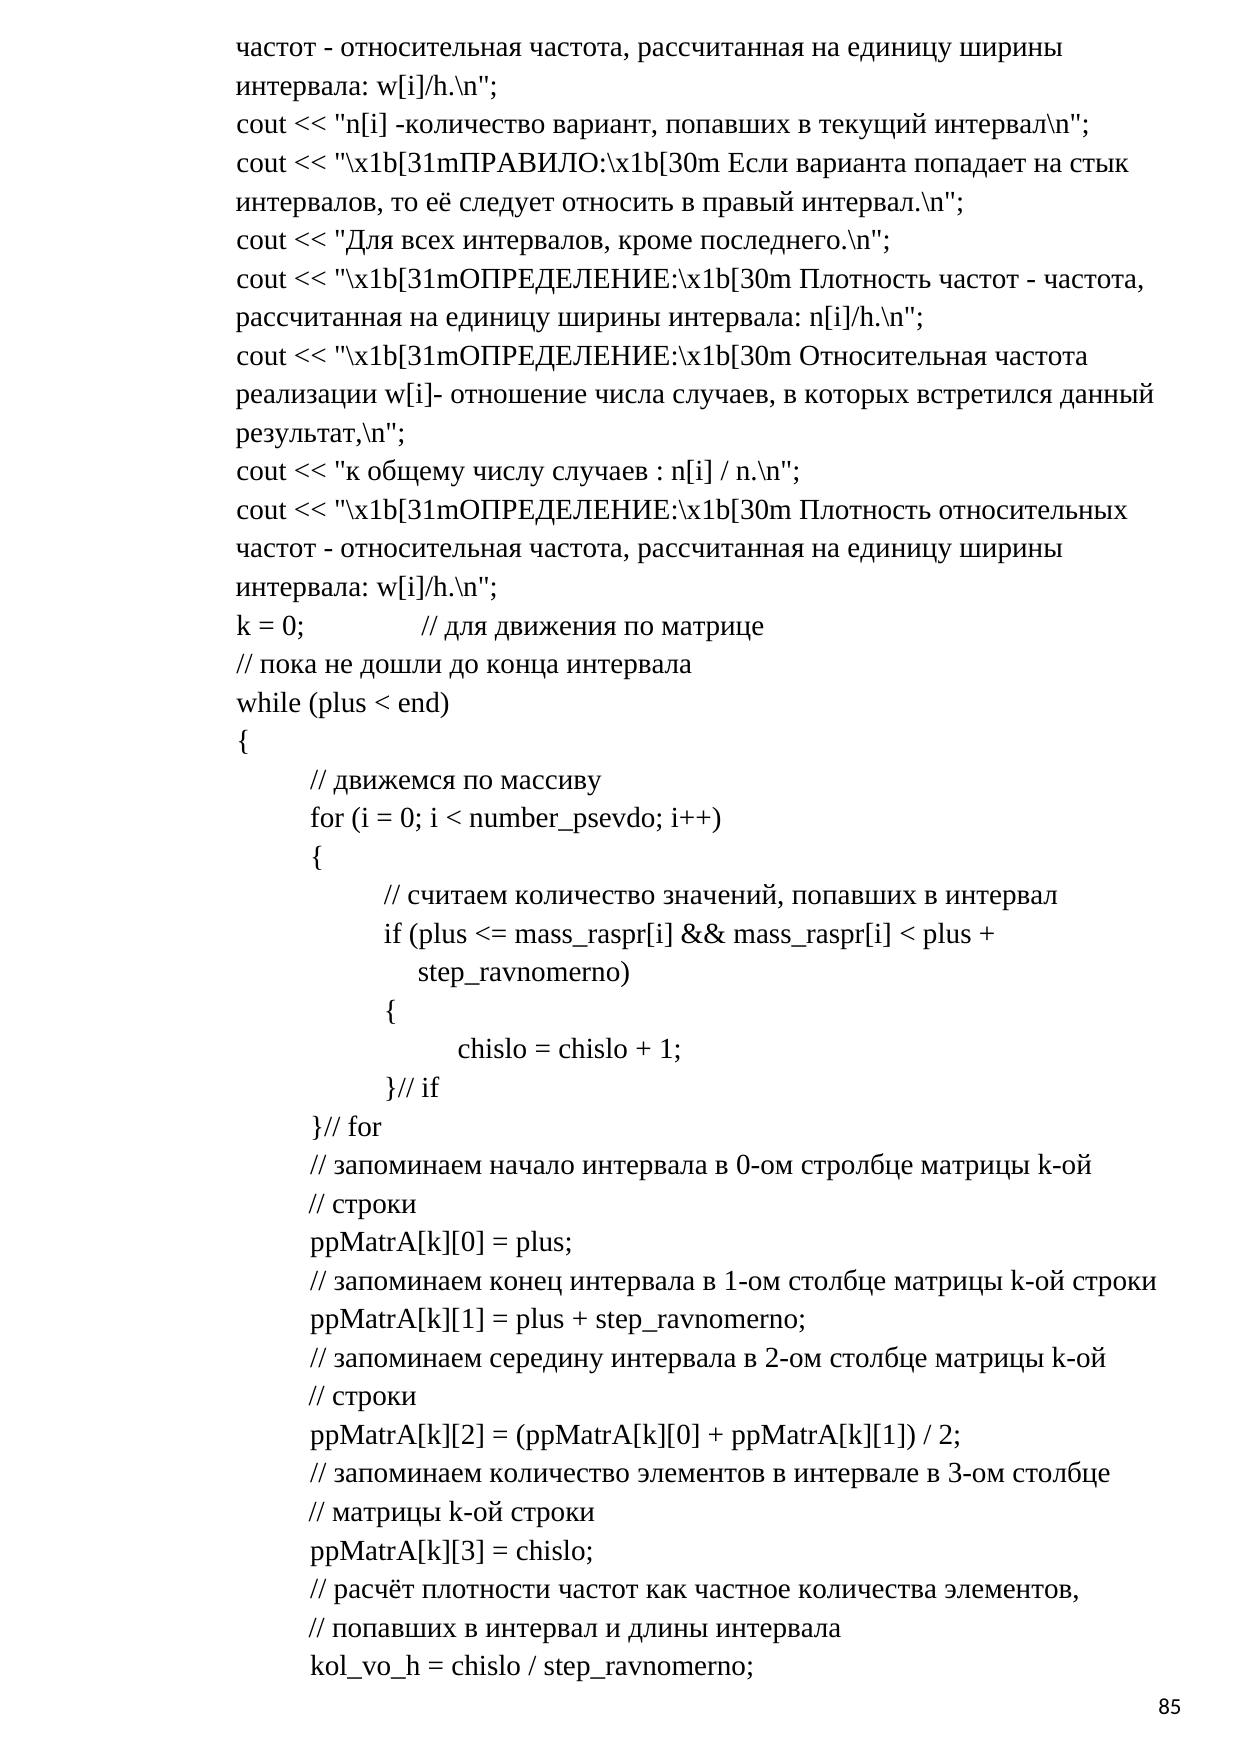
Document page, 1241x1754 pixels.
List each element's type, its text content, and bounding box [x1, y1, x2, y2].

text cout << "n[i] -количество вариант, попавших в текущий интервал\n"; [162, 107, 1181, 140]
text рассчитанная на единицу ширины интервала: n[i]/h.\n"; [162, 299, 1181, 333]
text }// for [162, 1109, 1181, 1142]
text // запоминаем начало интервала в 0-ом стролбце матрицы k-ой [162, 1147, 1181, 1181]
text ppMatrA[k][0] = plus; [162, 1224, 1181, 1258]
text for (i = 0; i < number_psevdo; i++) [162, 800, 1181, 834]
text { [162, 993, 1181, 1027]
text реализации w[i]- отношение числа случаев, в которых встретился данный [162, 376, 1181, 410]
text // расчёт плотности частот как частное количества элементов, [162, 1571, 1181, 1605]
text частот - относительная частота, рассчитанная на единицу ширины [162, 29, 1181, 63]
text // пока не дошли до конца интервала [162, 646, 1181, 680]
text // запоминаем середину интервала в 2-ом столбце матрицы k-ой [162, 1340, 1181, 1373]
text ppMatrA[k][1] = plus + step_ravnomerno; [162, 1301, 1181, 1335]
text ppMatrA[k][3] = chislo; [162, 1533, 1181, 1566]
text // строки [162, 1186, 1181, 1219]
text интервала: w[i]/h.\n"; [162, 569, 1181, 603]
text step_ravnomerno) [162, 954, 1181, 988]
text cout << "\x1b[31mОПРЕДЕЛЕНИЕ:\x1b[30m Относительная частота [162, 338, 1181, 371]
text }// if [162, 1070, 1181, 1104]
text ppMatrA[k][2] = (ppMatrA[k][0] + ppMatrA[k][1]) / 2; [162, 1417, 1181, 1451]
text результат,\n"; [162, 415, 1181, 448]
text // матрицы k-ой строки [162, 1494, 1181, 1528]
text { [162, 839, 1181, 872]
text частот - относительная частота, рассчитанная на единицу ширины [162, 531, 1181, 564]
text // запоминаем количество элементов в интервале в 3-ом столбце [162, 1456, 1181, 1489]
text while (plus < end) [162, 685, 1181, 718]
text cout << "к общему числу случаев : n[i] / n.\n"; [162, 453, 1181, 487]
text // движемся по массиву [162, 762, 1181, 795]
text cout << "Для всех интервалов, кроме последнего.\n"; [162, 222, 1181, 256]
text k = 0; // для движения по матрице [162, 608, 1181, 641]
text cout << "\x1b[31mПРАВИЛО:\x1b[30m Если варианта попадает на стык [162, 145, 1181, 179]
text // строки [162, 1378, 1181, 1412]
text if (plus <= mass_raspr[i] && mass_raspr[i] < plus + [162, 916, 1181, 949]
text kol_vo_h = chislo / step_ravnomerno; [162, 1648, 1181, 1682]
text интервала: w[i]/h.\n"; [162, 68, 1181, 102]
text // запоминаем конец интервала в 1-ом столбце матрицы k-ой строки [162, 1263, 1181, 1296]
text интервалов, то её следует относить в правый интервал.\n"; [162, 184, 1181, 217]
text cout << "\x1b[31mОПРЕДЕЛЕНИЕ:\x1b[30m Плотность относительных [162, 492, 1181, 526]
text { [162, 723, 1181, 757]
text cout << "\x1b[31mОПРЕДЕЛЕНИЕ:\x1b[30m Плотность частот - частота, [162, 261, 1181, 294]
text // считаем количество значений, попавших в интервал [162, 877, 1181, 911]
text chislo = chislo + 1; [162, 1032, 1181, 1065]
text // попавших в интервал и длины интервала [162, 1610, 1181, 1643]
